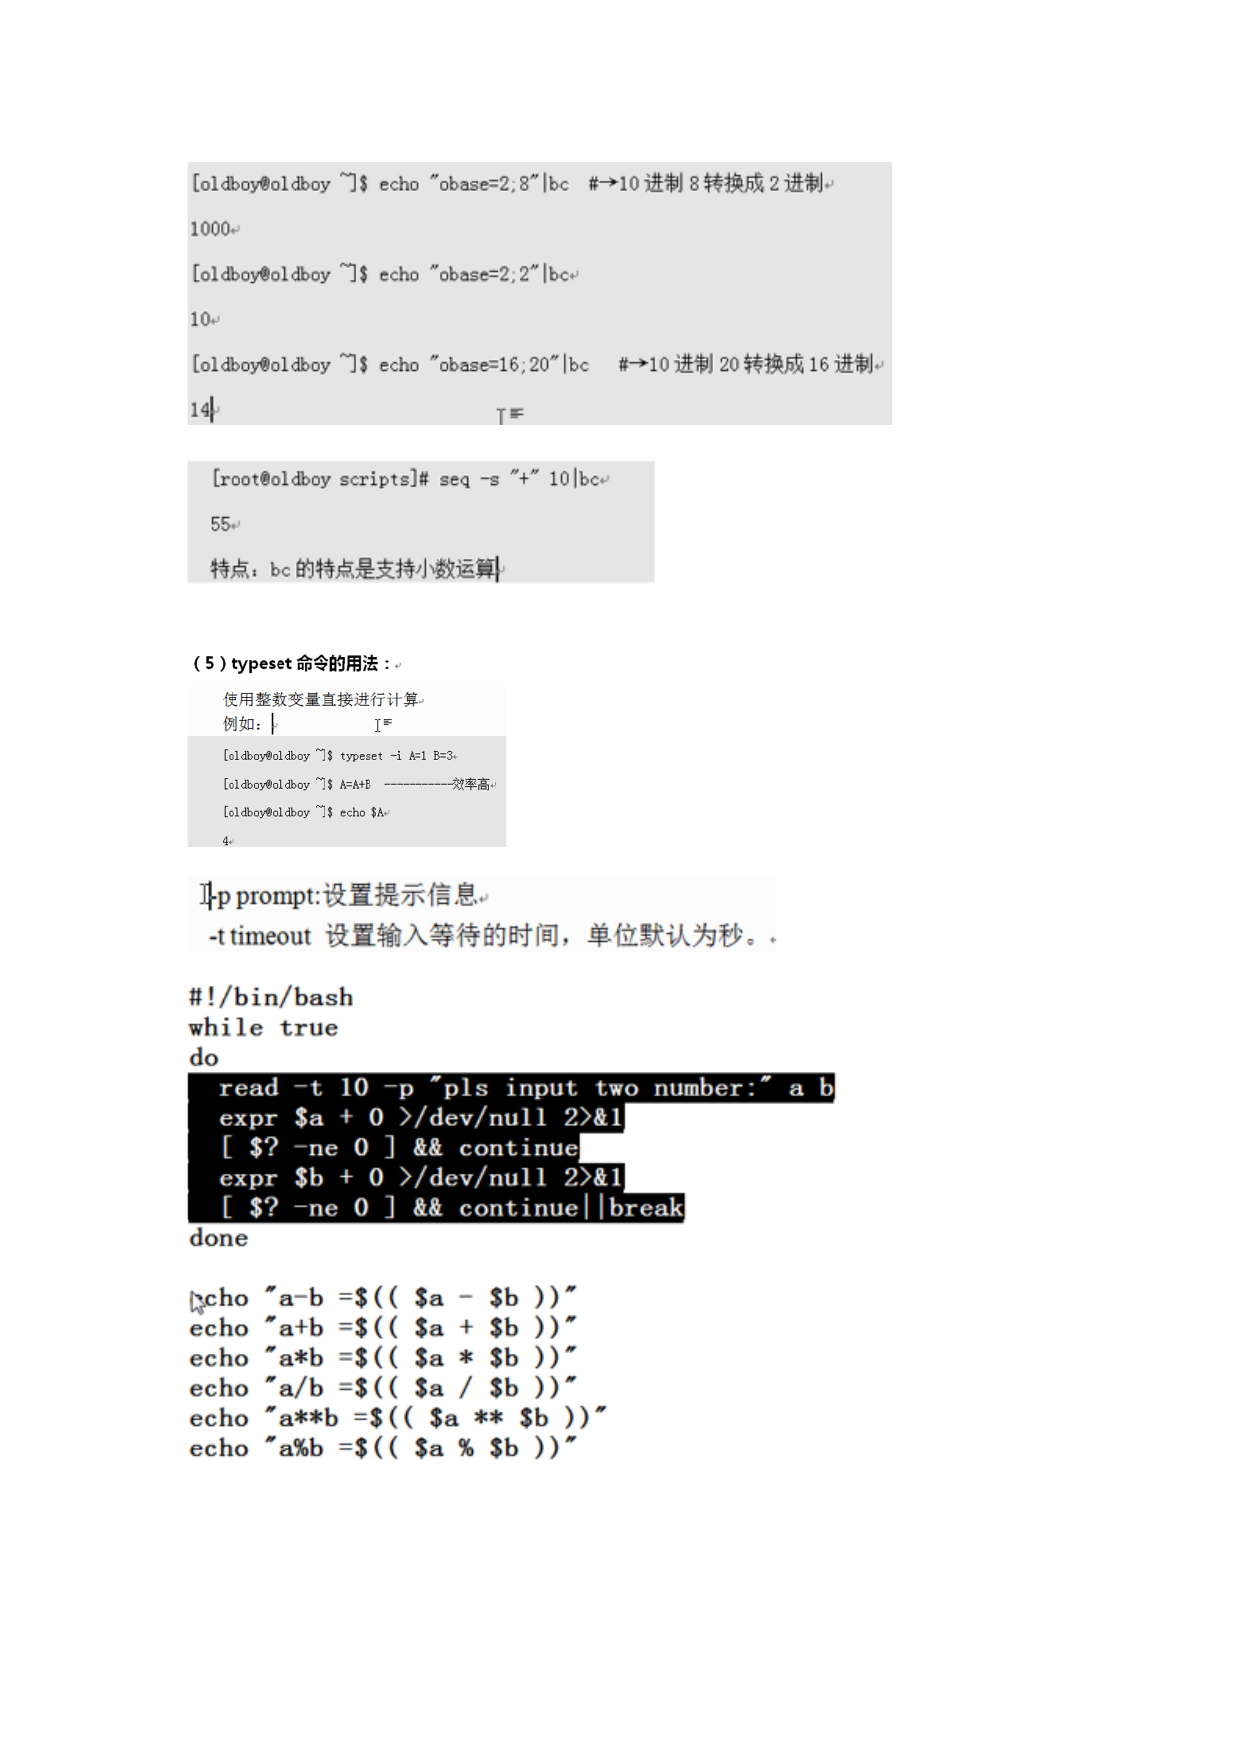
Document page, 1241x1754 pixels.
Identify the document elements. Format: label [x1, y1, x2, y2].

picture [187, 974, 857, 1461]
picture [187, 454, 655, 588]
picture [187, 877, 777, 952]
picture [187, 162, 893, 425]
picture [187, 649, 507, 847]
